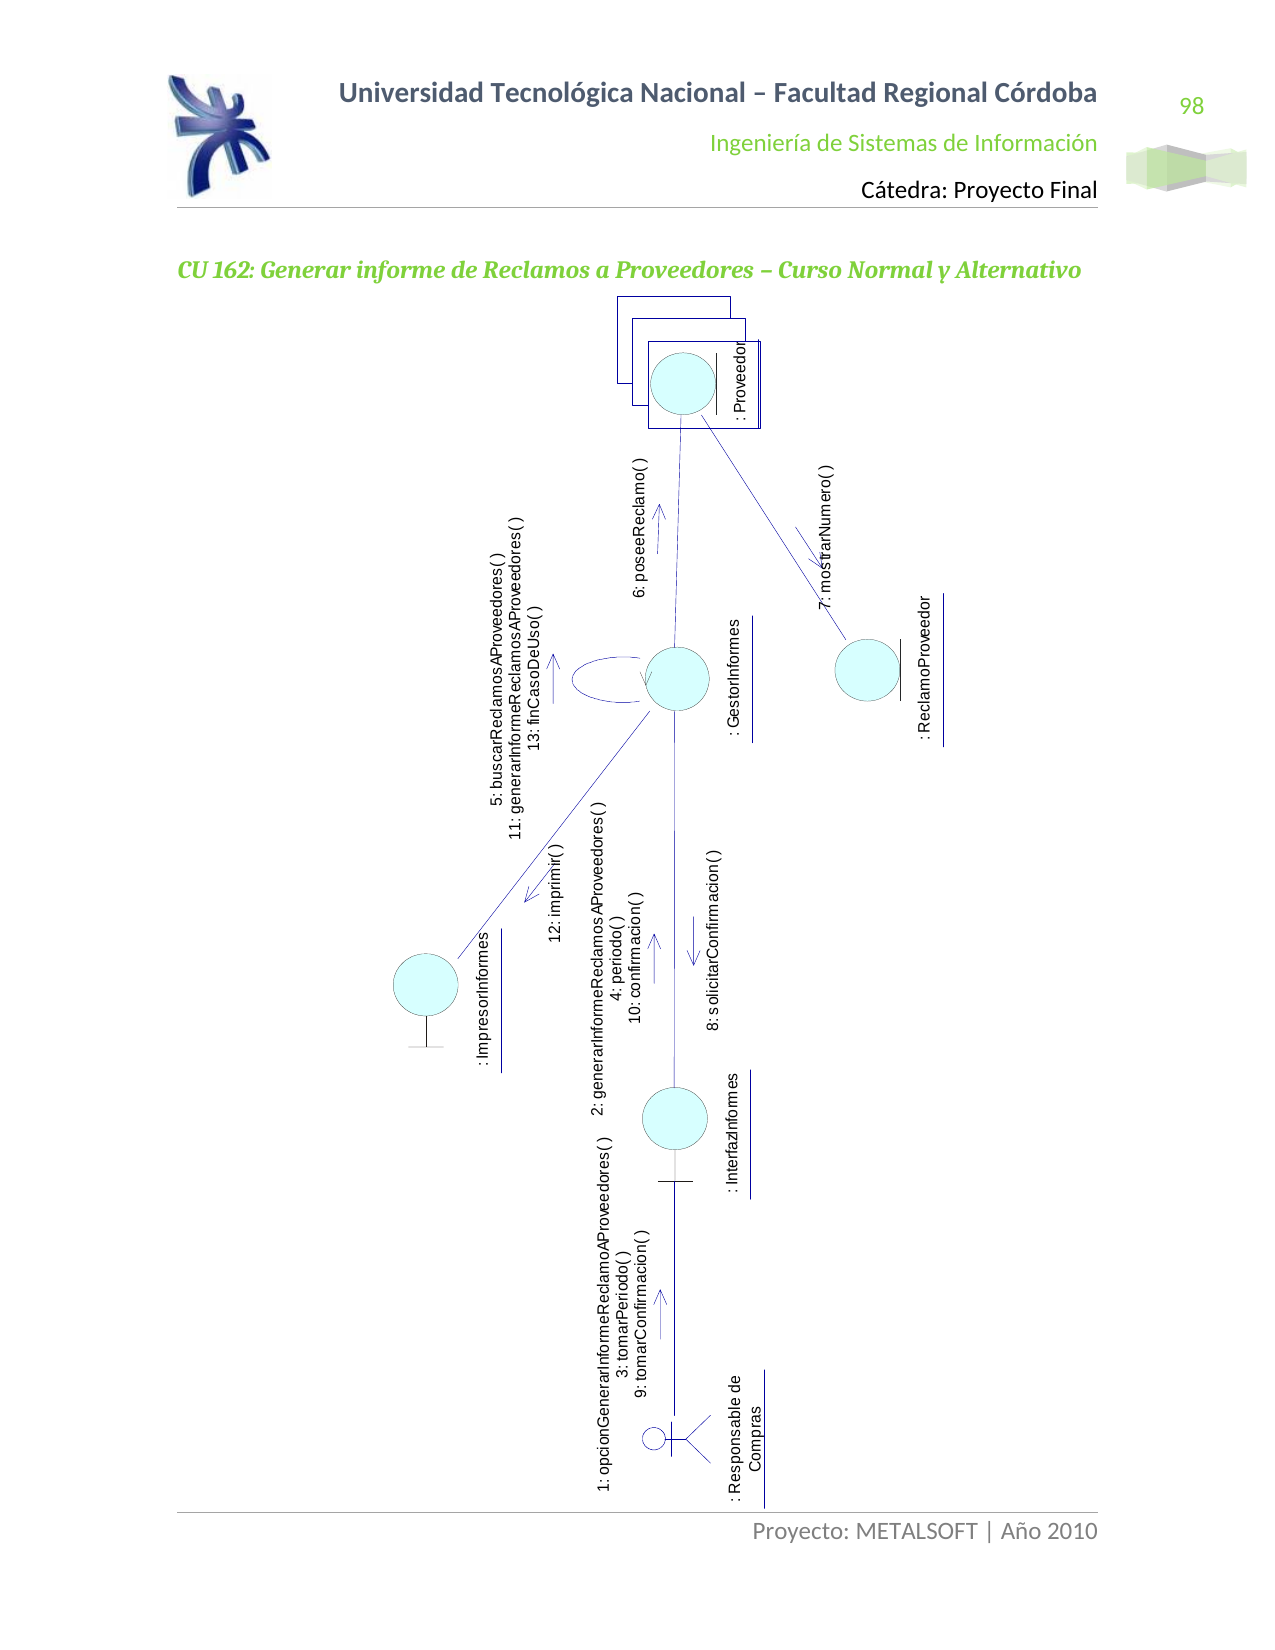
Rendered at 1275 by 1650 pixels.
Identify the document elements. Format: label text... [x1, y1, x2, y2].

text CU 162: Generar informe de Reclamos a Proveedores – Curso Normal y Alternativo [177, 256, 1098, 284]
picture [167, 74, 272, 199]
